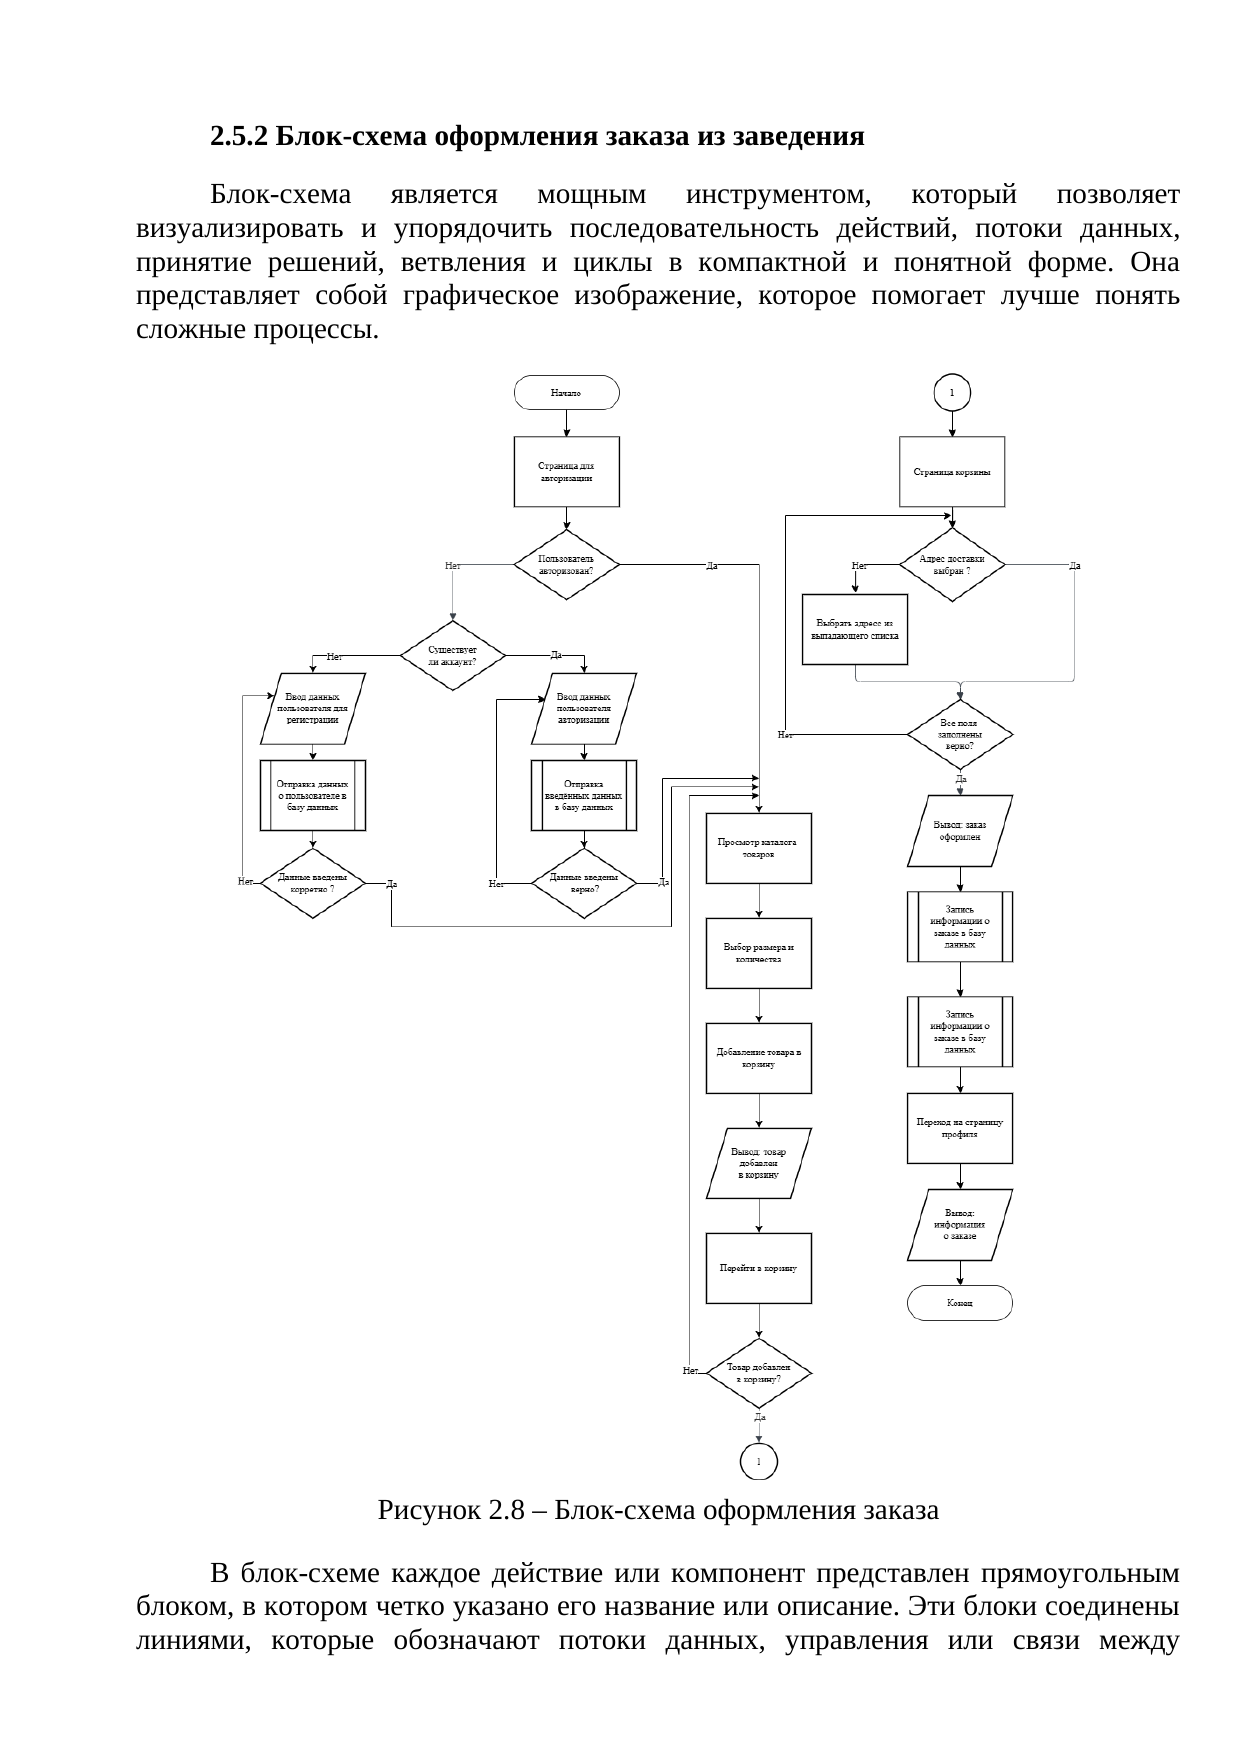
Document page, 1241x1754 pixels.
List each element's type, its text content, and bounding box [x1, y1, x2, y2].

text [136, 1555, 1181, 1656]
text Рисунок 2.8 – Блок-схема оформления заказа [136, 1492, 1181, 1526]
subtitle 2.5.2 Блок-схема оформления заказа из заведения [136, 118, 1181, 152]
picture [236, 373, 1081, 1480]
text Блок-схема является мощным инструментом, который позволяет визуализировать и упорядочить последовательность действий, потоки данных, принятие решений, ветвления и циклы в компактной и понятной форме. Она представляет собой графическое изображение, которое помогает лучше понять сложные процессы. [136, 177, 1181, 344]
